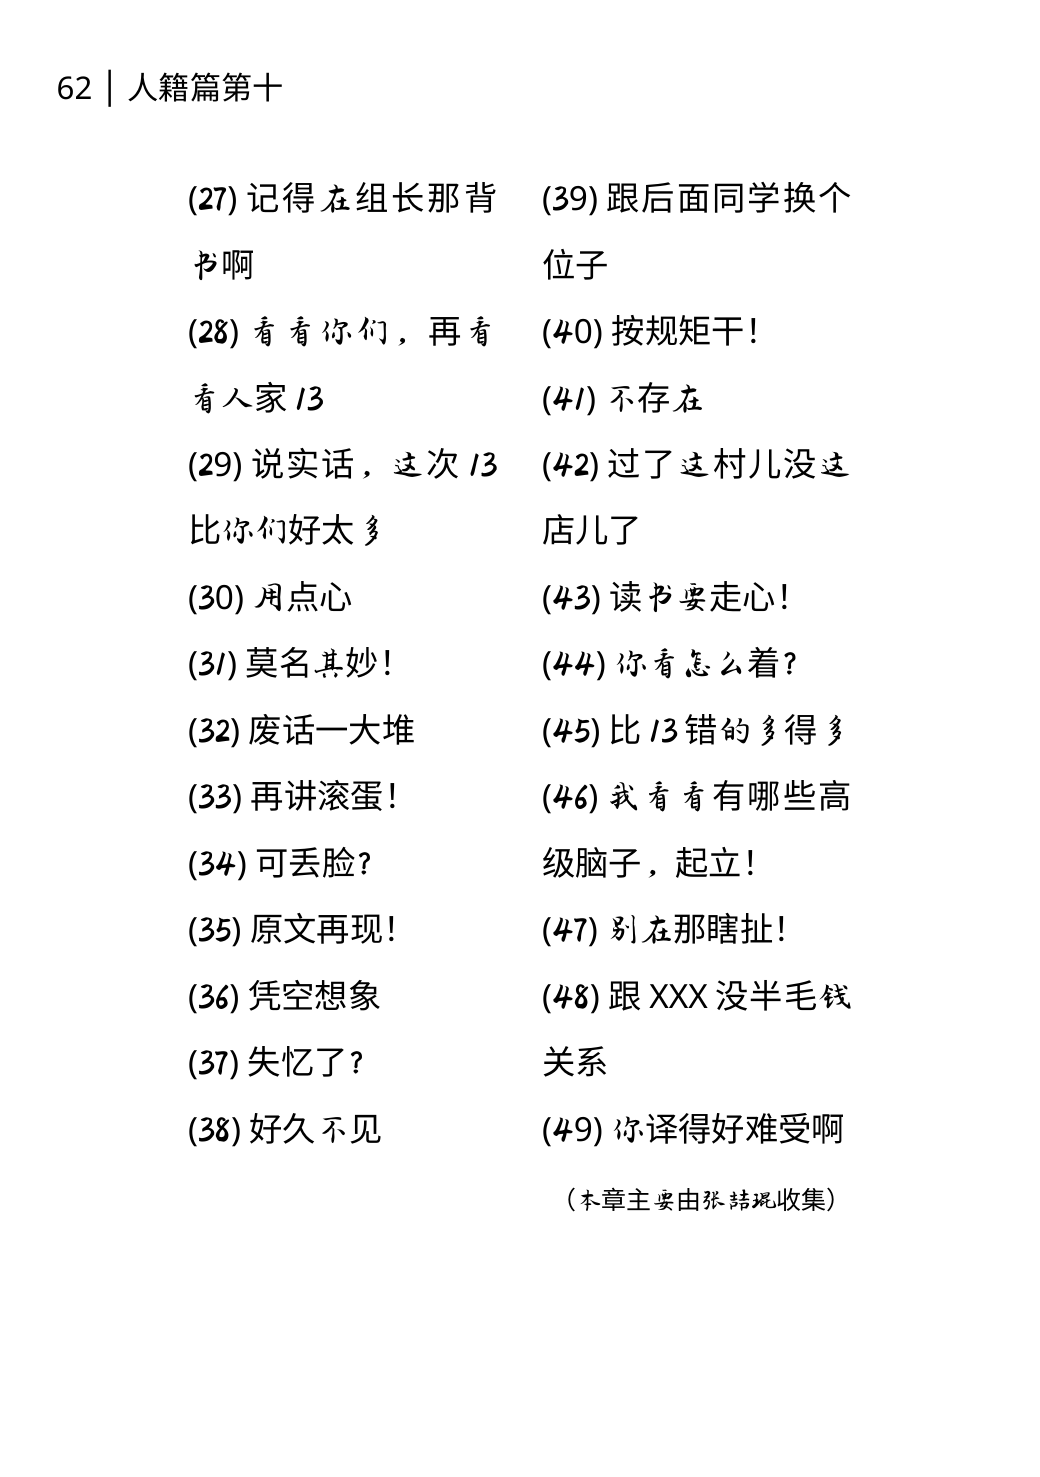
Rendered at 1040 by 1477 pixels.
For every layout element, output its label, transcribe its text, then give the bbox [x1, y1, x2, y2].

list 你看怎么着？ [542, 632, 852, 698]
list 按规矩干！ [542, 299, 852, 366]
list 看看你们，再看看人家13 [188, 299, 497, 432]
list 再讲滚蛋！ [188, 764, 497, 831]
list 失忆了？ [188, 1030, 497, 1097]
list 废话一大堆 [188, 698, 497, 764]
list 好久不见 [188, 1097, 497, 1163]
list 我看看有哪些高级脑子，起立！ [542, 764, 852, 897]
list 可丢脸？ [188, 831, 497, 897]
list 别在那瞎扯！ [542, 897, 852, 964]
list 说实话，这次13比你们好太多 [188, 432, 497, 565]
list 跟XXX没半毛钱关系 [542, 964, 852, 1097]
list 原文再现！ [188, 897, 497, 964]
list 比13错的多得多 [542, 698, 852, 764]
list 不存在 [542, 366, 852, 432]
list 记得在组长那背书啊 [188, 166, 497, 299]
list 凭空想象 [188, 964, 497, 1030]
list 莫名其妙！ [188, 632, 497, 698]
list 读书要走心！ [542, 565, 852, 632]
list 用点心 [188, 565, 497, 632]
list 你译得好难受啊 [542, 1097, 852, 1163]
list 过了这村儿没这店儿了 [542, 432, 852, 565]
text （本章主要由张喆琨收集） [188, 1184, 852, 1217]
list 跟后面同学换个位子 [542, 166, 852, 299]
